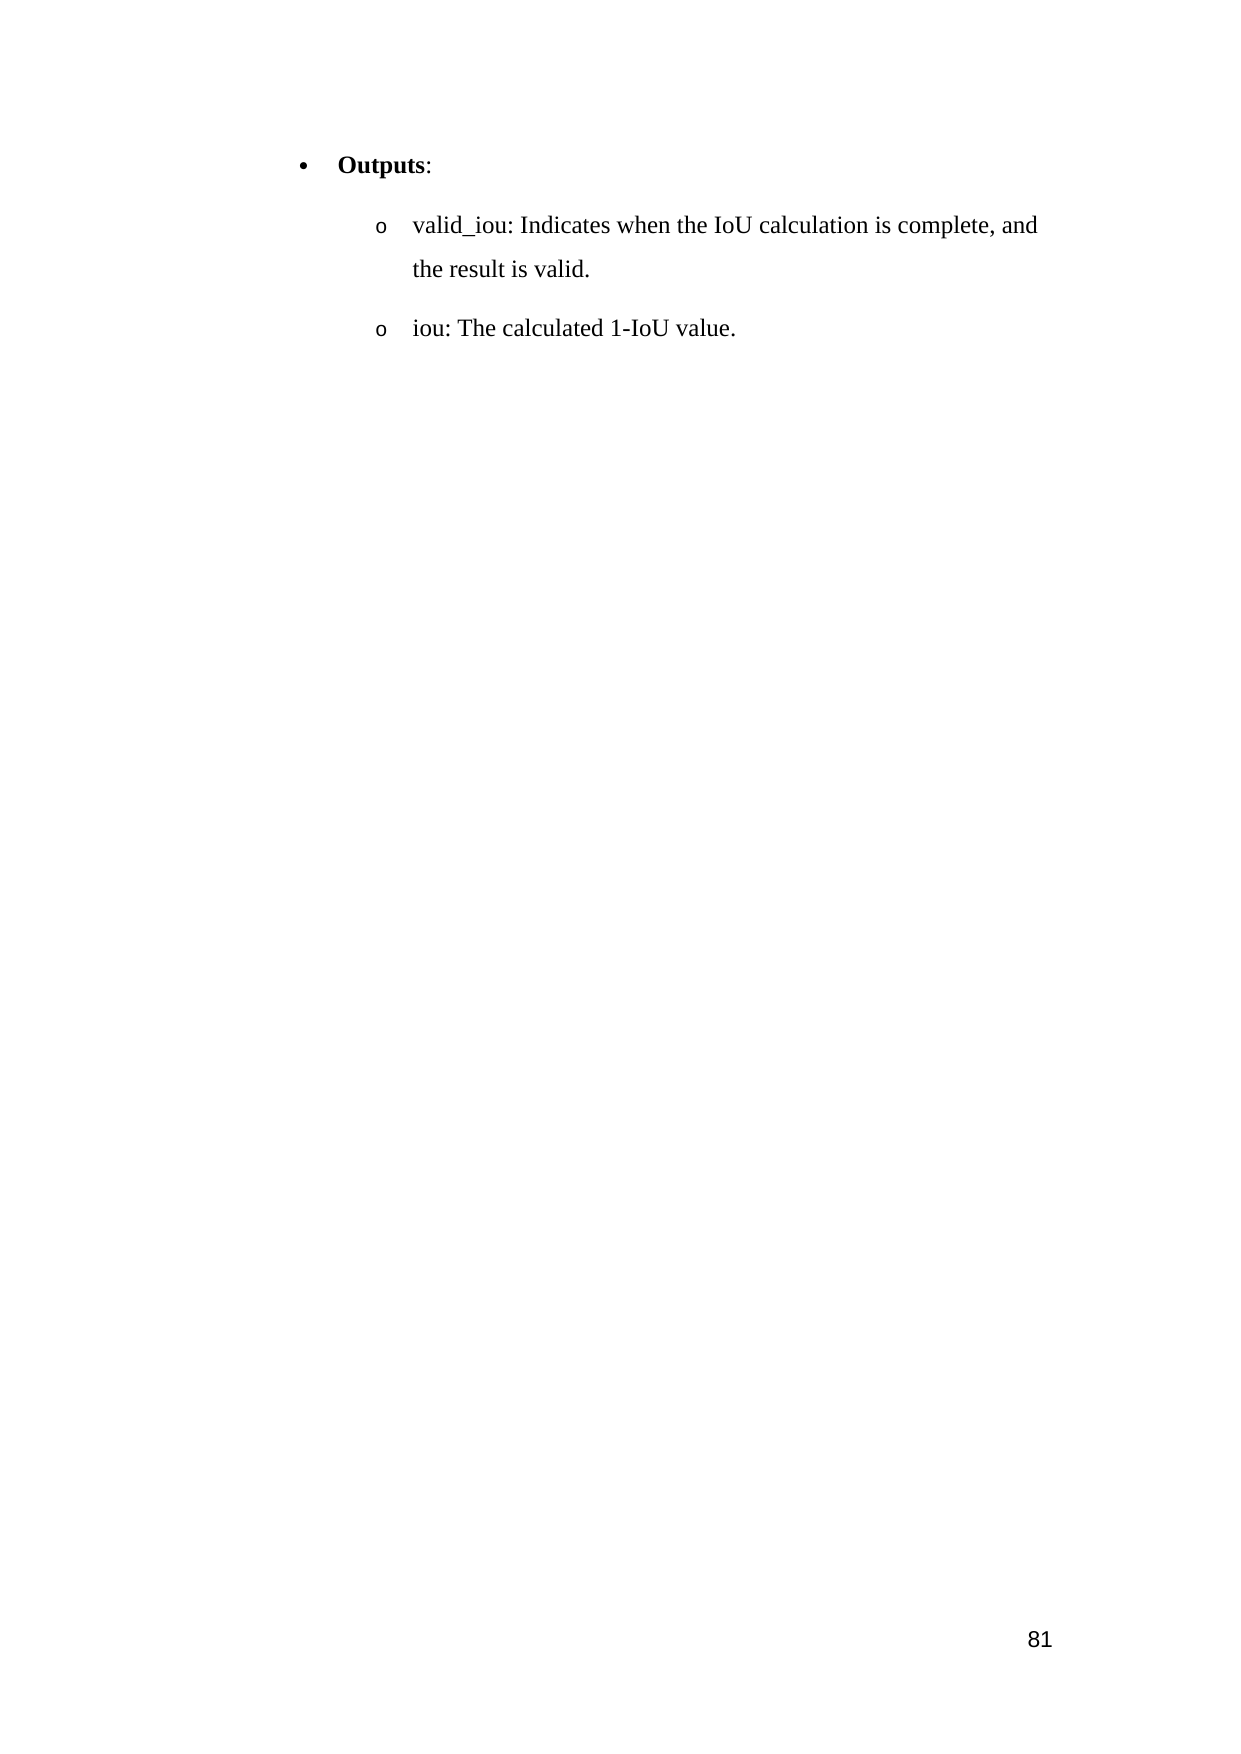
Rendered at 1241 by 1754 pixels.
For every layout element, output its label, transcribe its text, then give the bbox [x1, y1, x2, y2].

list iou: The calculated 1-IoU value. [375, 313, 1053, 343]
list Outputs: [300, 150, 1053, 179]
list valid_iou: Indicates when the IoU calculation is complete, and the result is valid. [375, 210, 1053, 282]
